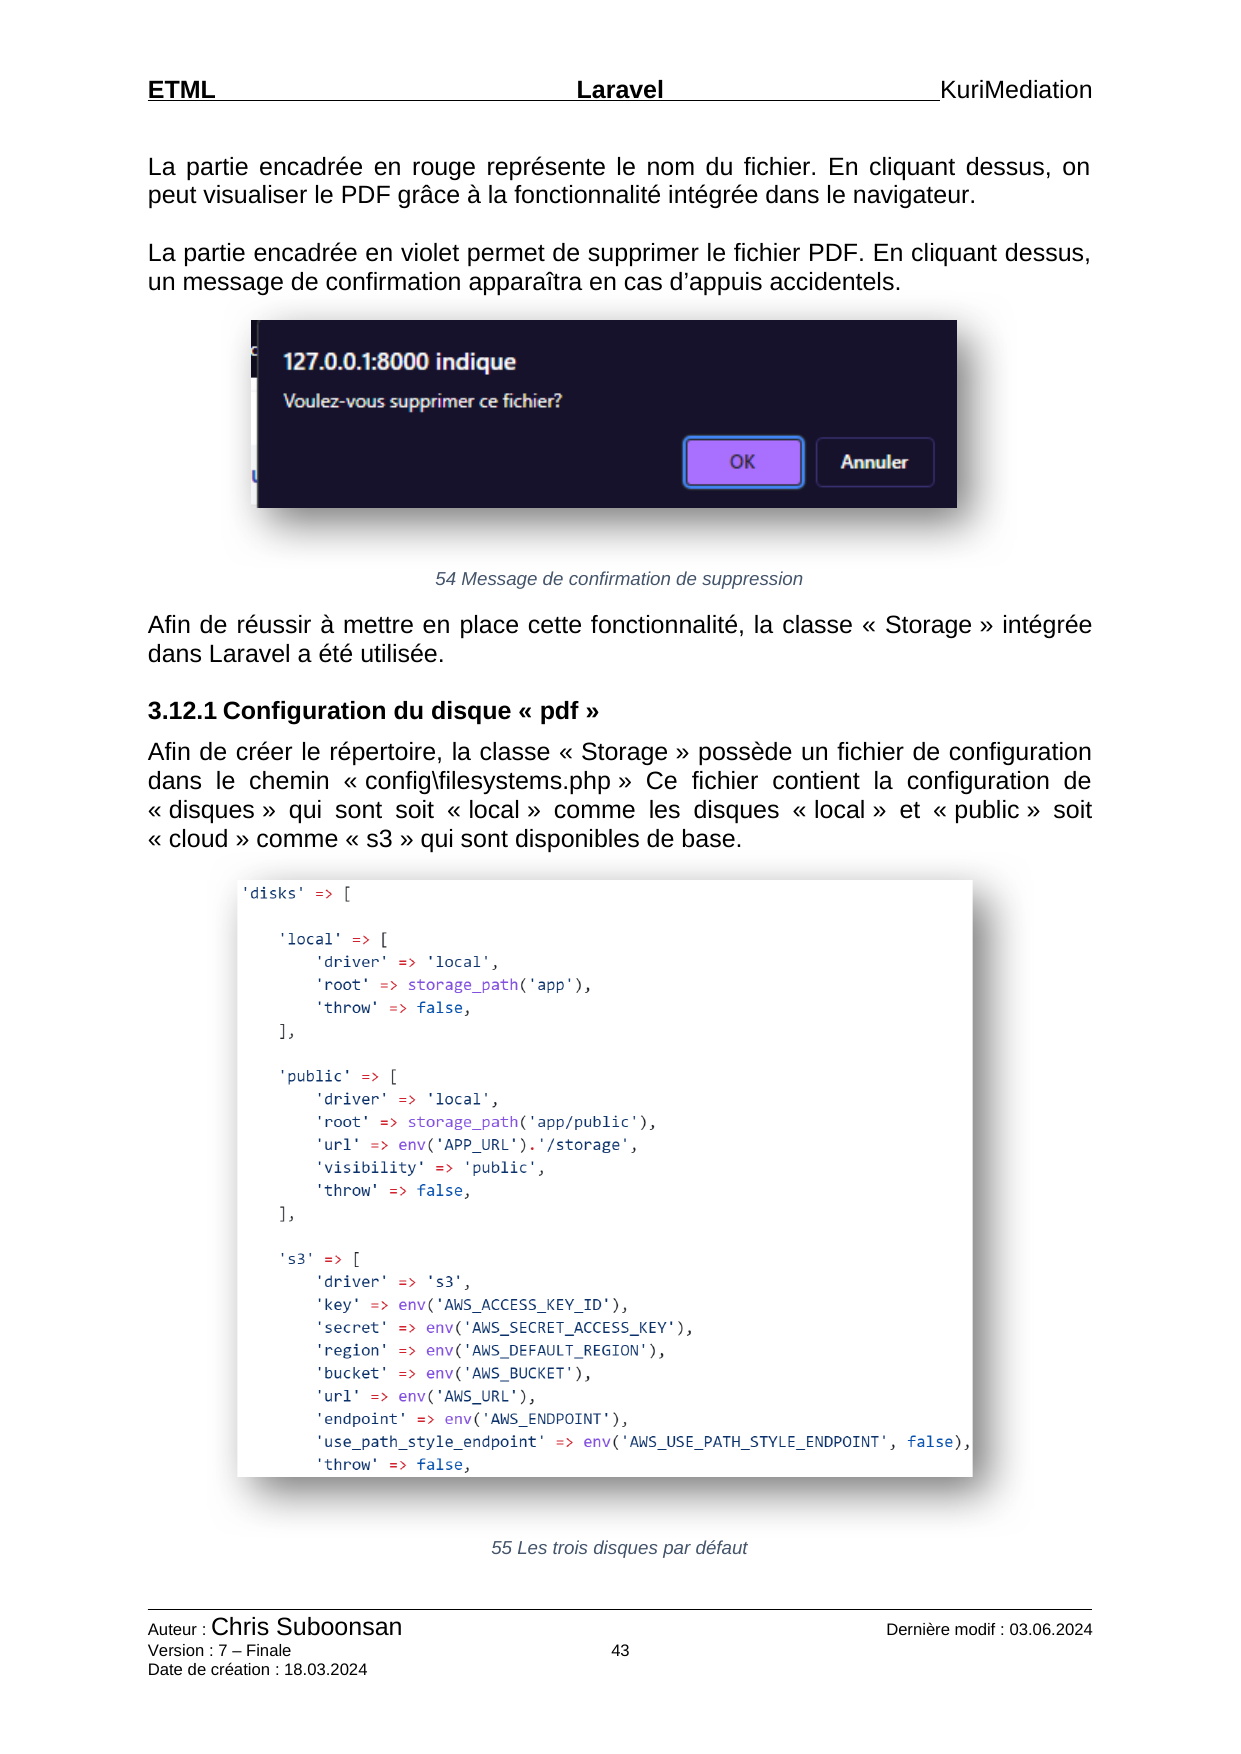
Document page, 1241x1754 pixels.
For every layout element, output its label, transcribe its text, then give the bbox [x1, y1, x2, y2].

text La partie encadrée en violet permet de supprimer le fichier PDF. En cliquant dessus, un message de confirmation apparaîtra en cas d’appuis accidentels. [148, 238, 1092, 295]
text 55 Les trois disques par défaut [148, 1537, 1092, 1558]
text Afin de réussir à mettre en place cette fonctionnalité, la classe « Storage » intégrée dans Laravel a été utilisée. [148, 610, 1092, 667]
picture [251, 320, 957, 508]
picture [237, 880, 973, 1477]
text Afin de créer le répertoire, la classe « Storage » possède un fichier de configuration dans le chemin « config\filesystems.php » Ce fichier contient la configuration de « disques » qui sont soit « local » comme les disques « local » et « public » soit « cloud » comme « s3 » qui sont disponibles de base. [148, 737, 1092, 852]
subtitle Configuration du disque « pdf » [148, 696, 1092, 725]
text La partie encadrée en rouge représente le nom du fichier. En cliquant dessus, on peut visualiser le PDF grâce à la fonctionnalité intégrée dans le navigateur. [148, 152, 1092, 209]
text 54 Message de confirmation de suppression [148, 567, 1092, 589]
